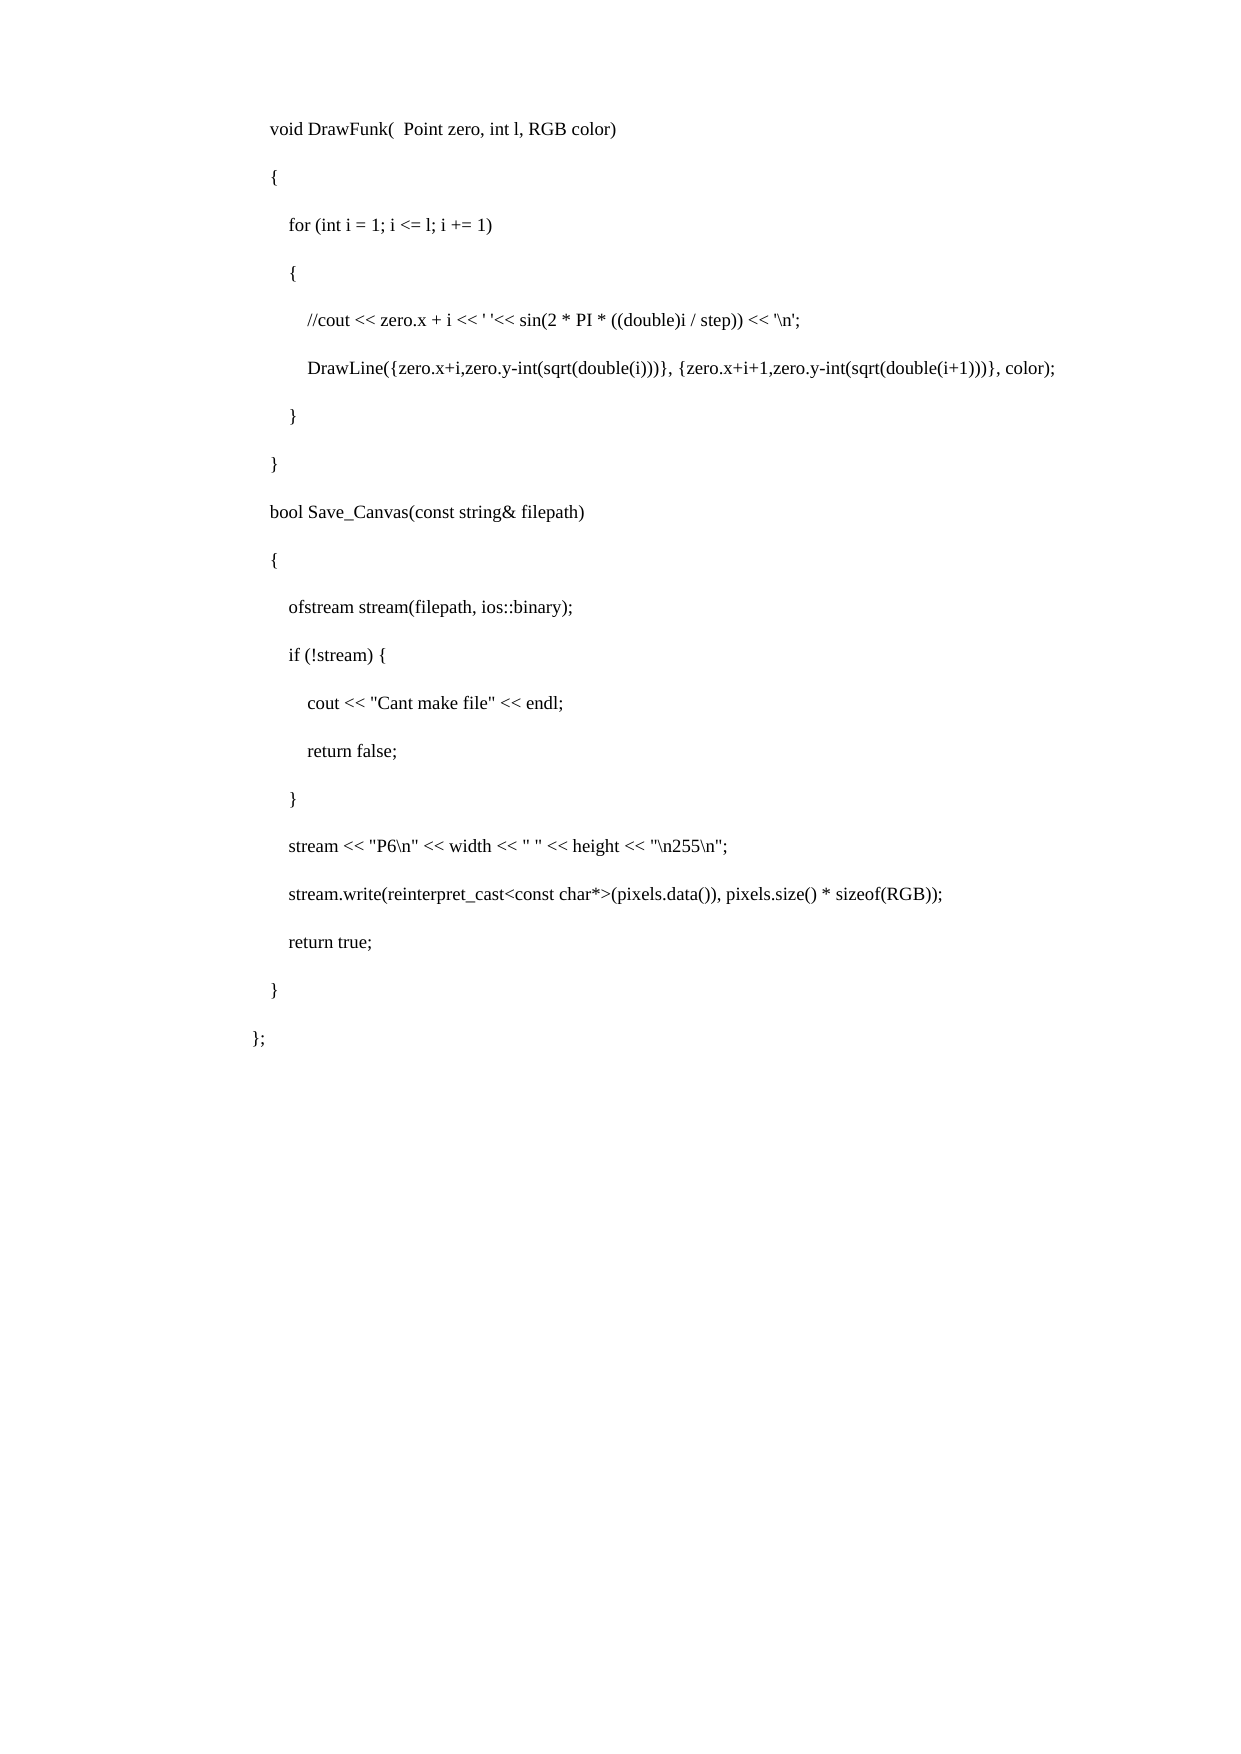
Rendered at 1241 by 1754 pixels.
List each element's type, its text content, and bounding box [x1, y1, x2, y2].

subtitle } [177, 979, 1152, 1000]
subtitle }; [177, 1027, 1152, 1048]
subtitle //cout << zero.x + i << ' '<< sin(2 * PI * ((double)i / step)) << '\n'; [177, 309, 1152, 331]
subtitle return true; [177, 931, 1152, 952]
subtitle { [177, 548, 1152, 570]
subtitle void DrawFunk( Point zero, int l, RGB color) [177, 118, 1152, 140]
subtitle if (!stream) { [177, 644, 1152, 666]
subtitle { [177, 166, 1152, 187]
subtitle cout << "Cant make file" << endl; [177, 692, 1152, 713]
subtitle stream.write(reinterpret_cast<const char*>(pixels.data()), pixels.size() * sizeof(RGB)); [177, 883, 1152, 905]
subtitle return false; [177, 740, 1152, 761]
subtitle { [177, 262, 1152, 283]
subtitle } [177, 453, 1152, 474]
subtitle ofstream stream(filepath, ios::binary); [177, 596, 1152, 618]
subtitle for (int i = 1; i <= l; i += 1) [177, 214, 1152, 235]
subtitle } [177, 787, 1152, 809]
subtitle DrawLine({zero.x+i,zero.y-int(sqrt(double(i)))}, {zero.x+i+1,zero.y-int(sqrt(double(i+1)))}, color); [177, 357, 1152, 379]
subtitle stream << "P6\n" << width << " " << height << "\n255\n"; [177, 835, 1152, 857]
subtitle } [177, 405, 1152, 427]
subtitle bool Save_Canvas(const string& filepath) [177, 501, 1152, 522]
